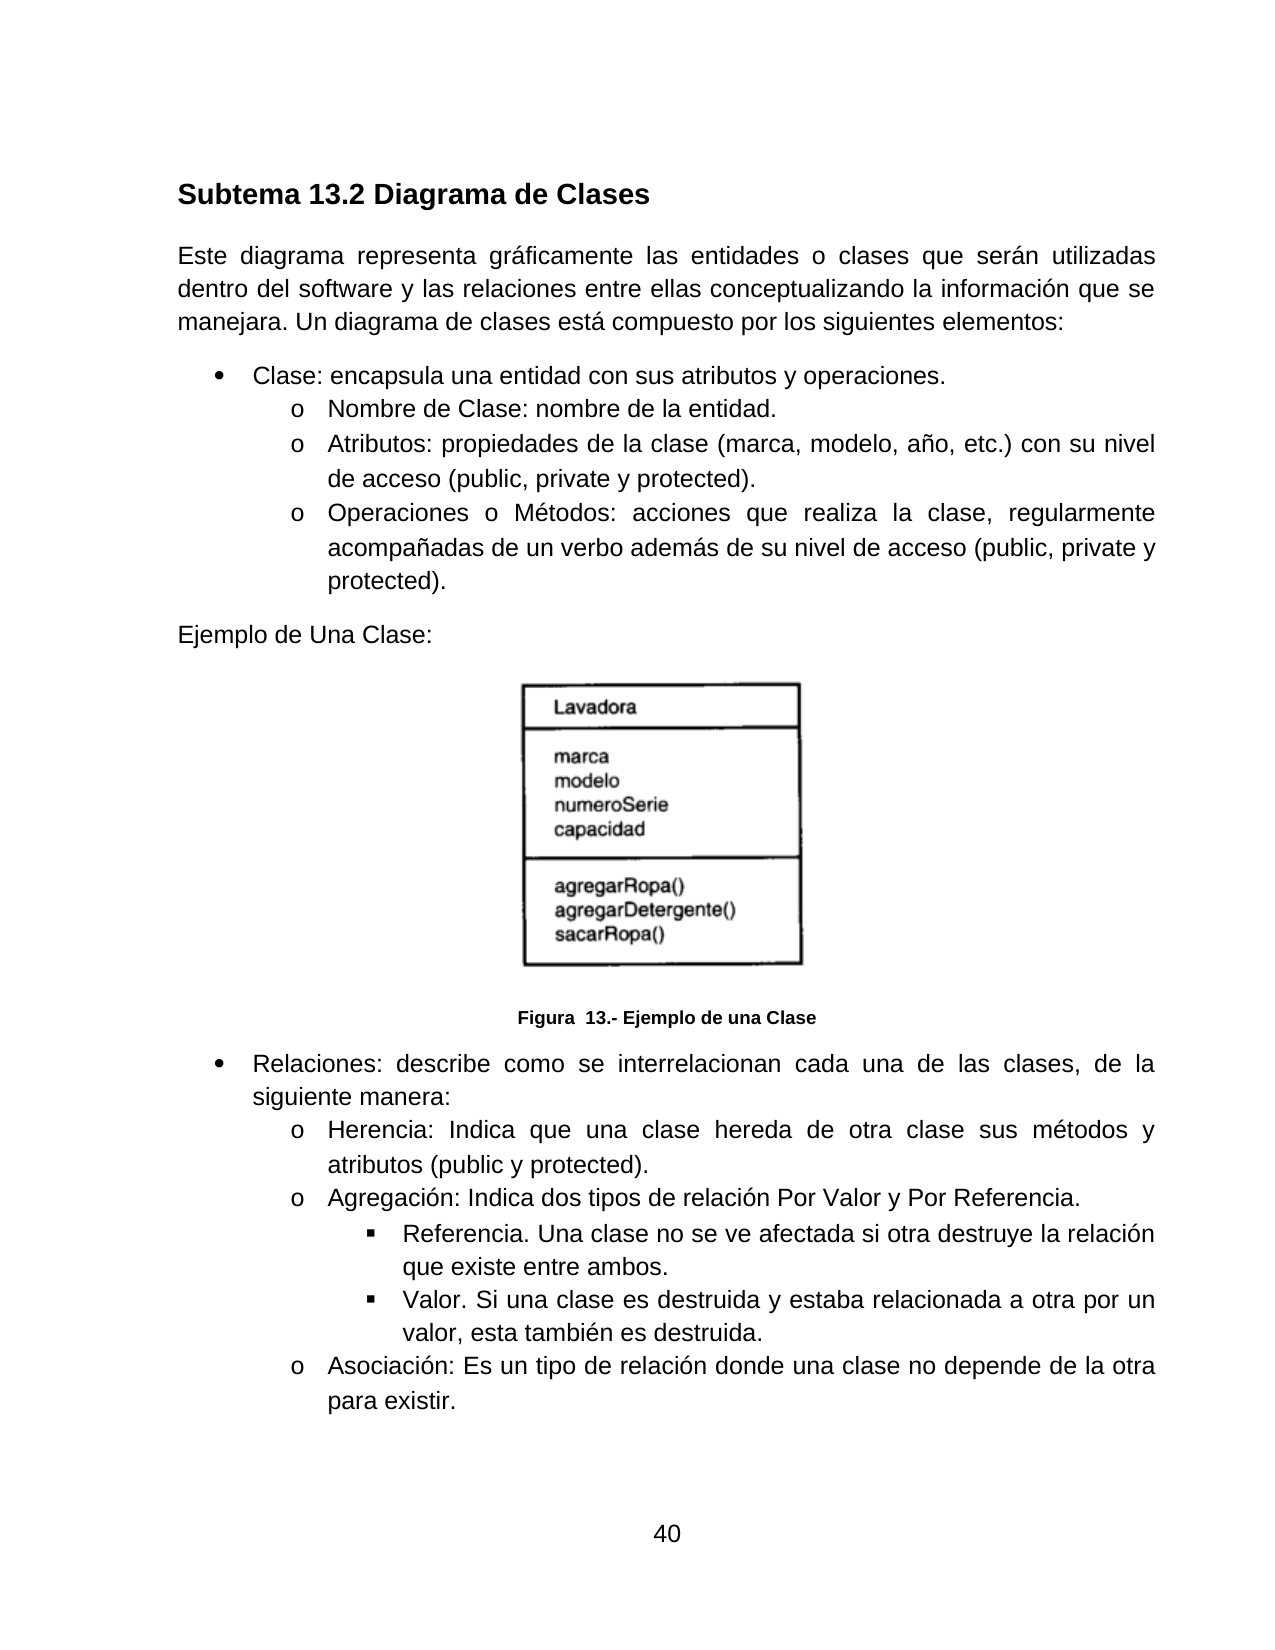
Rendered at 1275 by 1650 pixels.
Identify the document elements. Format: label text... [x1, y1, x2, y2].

list Referencia. Una clase no se ve afectada si otra destruye la relación que existe entre ambos. [365, 1219, 1157, 1281]
subtitle Diagrama de Clases [177, 177, 1157, 211]
text Este diagrama representa gráficamente las entidades o clases que serán utilizadas dentro del software y las relaciones entre ellas conceptualizando la información que se manejara. Un diagrama de clases está compuesto por los siguientes elementos: [177, 241, 1157, 336]
list Operaciones o Métodos: acciones que realiza la clase, regularmente acompañadas de un verbo además de su nivel de acceso (public, private y protected). [290, 497, 1157, 594]
list Relaciones: describe como se interrelacionan cada una de las clases, de la siguiente manera: [215, 1049, 1157, 1111]
list Atributos: propiedades de la clase (marca, modelo, año, etc.) con su nivel de acceso (public, private y protected). [290, 429, 1157, 493]
list Nombre de Clase: nombre de la entidad. [290, 394, 1157, 425]
list Agregación: Indica dos tipos de relación Por Valor y Por Referencia. [290, 1183, 1157, 1214]
list Asociación: Es un tipo de relación donde una clase no depende de la otra para existir. [290, 1351, 1157, 1415]
list Clase: encapsula una entidad con sus atributos y operaciones. [215, 361, 1157, 389]
text Ejemplo de Una Clase: [177, 619, 1157, 648]
picture [515, 673, 819, 982]
list Valor. Si una clase es destruida y estaba relacionada a otra por un valor, esta también es destruida. [365, 1285, 1157, 1347]
list Herencia: Indica que una clase hereda de otra clase sus métodos y atributos (public y protected). [290, 1115, 1157, 1179]
